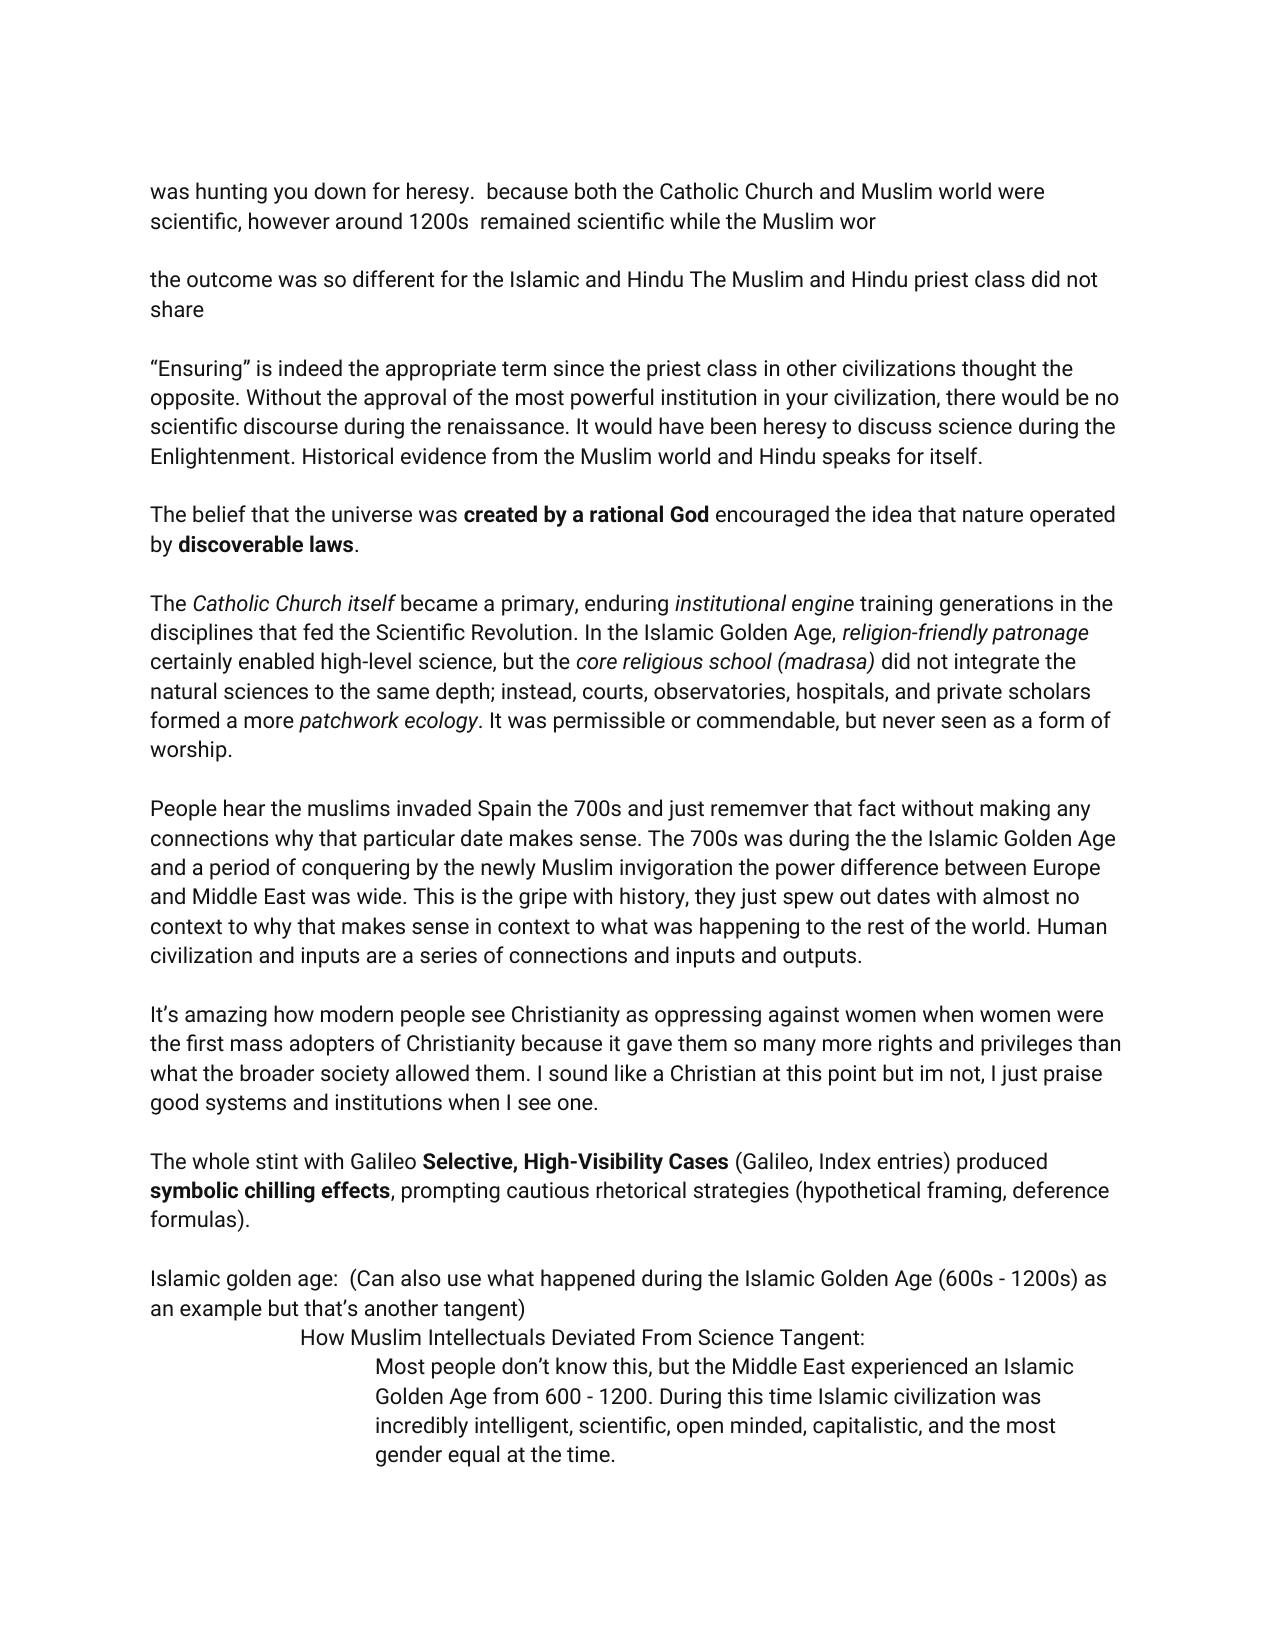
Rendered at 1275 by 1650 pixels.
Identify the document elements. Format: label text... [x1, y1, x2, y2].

text was hunting you down for heresy. because both the Catholic Church and Muslim world were scientific, however around 1200s remained scientific while the Muslim wor [150, 179, 1125, 234]
text How Muslim Intellectuals Deviated From Science Tangent: [225, 1325, 1125, 1351]
text The Catholic Church itself became a primary, enduring institutional engine training generations in the disciplines that fed the Scientific Revolution. In the Islamic Golden Age, religion-friendly patronage certainly enabled high-level science, but the core religious school (madrasa) did not integrate the natural sciences to the same depth; instead, courts, observatories, hospitals, and private scholars formed a more patchwork ecology. It was permissible or commendable, but never seen as a form of worship. [150, 591, 1125, 763]
text People hear the muslims invaded Spain the 700s and just rememver that fact without making any connections why that particular date makes sense. The 700s was during the the Islamic Golden Age and a period of conquering by the newly Muslim invigoration the power difference between Europe and Middle East was wide. This is the gripe with history, they just spew out dates with almost no context to why that makes sense in context to what was happening to the rest of the world. Human civilization and inputs are a series of connections and inputs and outputs. [150, 796, 1125, 969]
text The whole stint with Galileo Selective, High-Visibility Cases (Galileo, Index entries) produced symbolic chilling effects, prompting cautious rhetorical strategies (hypothetical framing, deference formulas). [150, 1149, 1125, 1233]
text Most people don’t know this, but the Middle East experienced an Islamic Golden Age from 600 - 1200. During this time Islamic civilization was incredibly intelligent, scientific, open minded, capitalistic, and the most gender equal at the time. [375, 1354, 1125, 1468]
text The belief that the universe was created by a rational God encouraged the idea that nature operated by discoverable laws. [150, 502, 1125, 557]
text the outcome was so different for the Islamic and Hindu The Muslim and Hindu priest class did not share [150, 267, 1125, 322]
text It’s amazing how modern people see Christianity as oppressing against women when women were the first mass adopters of Christianity because it gave them so many more rights and privileges than what the broader society allowed them. I sound like a Christian at this point but im not, I just praise good systems and institutions when I see one. [150, 1002, 1125, 1116]
text “Ensuring” is indeed the appropriate term since the priest class in other civilizations thought the opposite. Without the approval of the most powerful institution in your civilization, there would be no scientific discourse during the renaissance. It would have been heresy to discuss science during the Enlightenment. Historical evidence from the Muslim world and Hindu speaks for itself. [150, 356, 1125, 469]
text Islamic golden age: (Can also use what happened during the Islamic Golden Age (600s - 1200s) as an example but that’s another tangent) [150, 1266, 1125, 1321]
